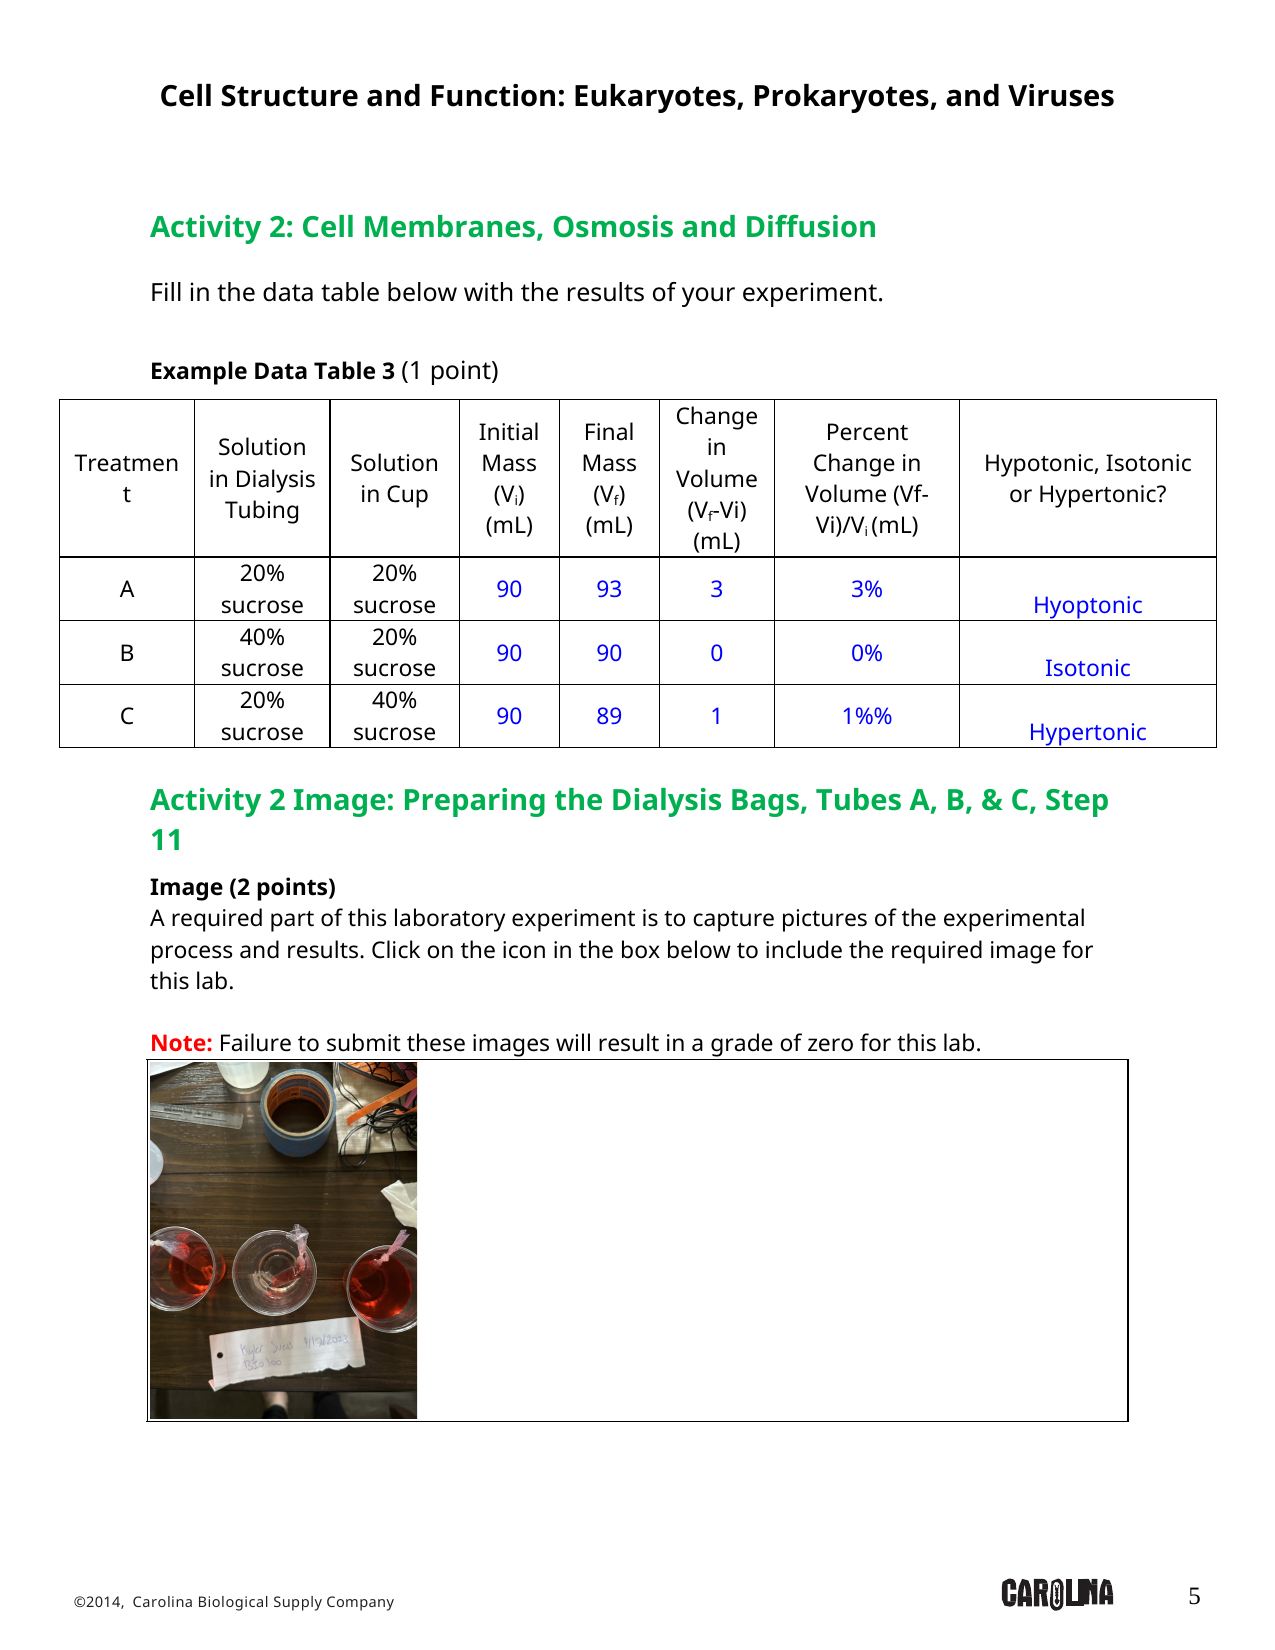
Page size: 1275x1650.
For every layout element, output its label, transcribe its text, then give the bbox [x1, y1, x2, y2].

table_header Percent Change in Volume (Vf-Vi)/Vi (mL) [775, 400, 959, 556]
table_header Change in Volume (Vf-Vi) (mL) [660, 400, 774, 556]
table_cell 1 [660, 685, 774, 747]
table_cell 0 [660, 621, 774, 683]
table_cell 3% [775, 558, 959, 620]
subtitle Image (2 points) [150, 871, 1125, 902]
table_header Solution in Cup [331, 400, 459, 556]
table_cell A [60, 558, 194, 620]
table_cell 20% sucrose [195, 685, 329, 747]
text Note: Failure to submit these images will result in a grade of zero for this lab. [150, 1027, 1125, 1059]
table_cell C [60, 685, 194, 747]
table_cell 40% sucrose [331, 685, 459, 747]
table_header Solution in Dialysis Tubing [195, 400, 329, 556]
text Example Data Table 3 (1 point) [150, 352, 1125, 387]
table_cell 1%% [775, 685, 959, 747]
table_cell Hyoptonic [960, 558, 1216, 620]
table_header Treatment [60, 400, 194, 556]
table_cell 89 [560, 685, 659, 747]
text Fill in the data table below with the results of your experiment. [150, 275, 1125, 309]
table_cell 20% sucrose [331, 558, 459, 620]
table_cell 0% [775, 621, 959, 683]
table_header Initial Mass (Vi) (mL) [460, 400, 559, 556]
table_cell 90 [560, 621, 659, 683]
table_cell Hypertonic [960, 685, 1216, 747]
text A required part of this laboratory experiment is to capture pictures of the experimental process and results. Click on the icon in the box below to include the required image for this lab. [150, 902, 1125, 996]
table_cell 93 [560, 558, 659, 620]
table_cell 20% sucrose [195, 558, 329, 620]
table_cell 20% sucrose [331, 621, 459, 683]
table_header Hypotonic, Isotonic or Hypertonic? [960, 400, 1216, 556]
table_cell 40% sucrose [195, 621, 329, 683]
table_cell 90 [460, 558, 559, 620]
table_cell B [60, 621, 194, 683]
table_cell 90 [460, 685, 559, 747]
table_cell 3 [660, 558, 774, 620]
picture [150, 1062, 418, 1419]
table_header Final Mass (Vf) (mL) [560, 400, 659, 556]
text Activity 2 Image: Preparing the Dialysis Bags, Tubes A, B, & C, Step 11 [150, 779, 1125, 859]
table_cell Isotonic [960, 621, 1216, 683]
table_cell 90 [460, 621, 559, 683]
text Activity 2: Cell Membranes, Osmosis and Diffusion [150, 206, 1125, 275]
